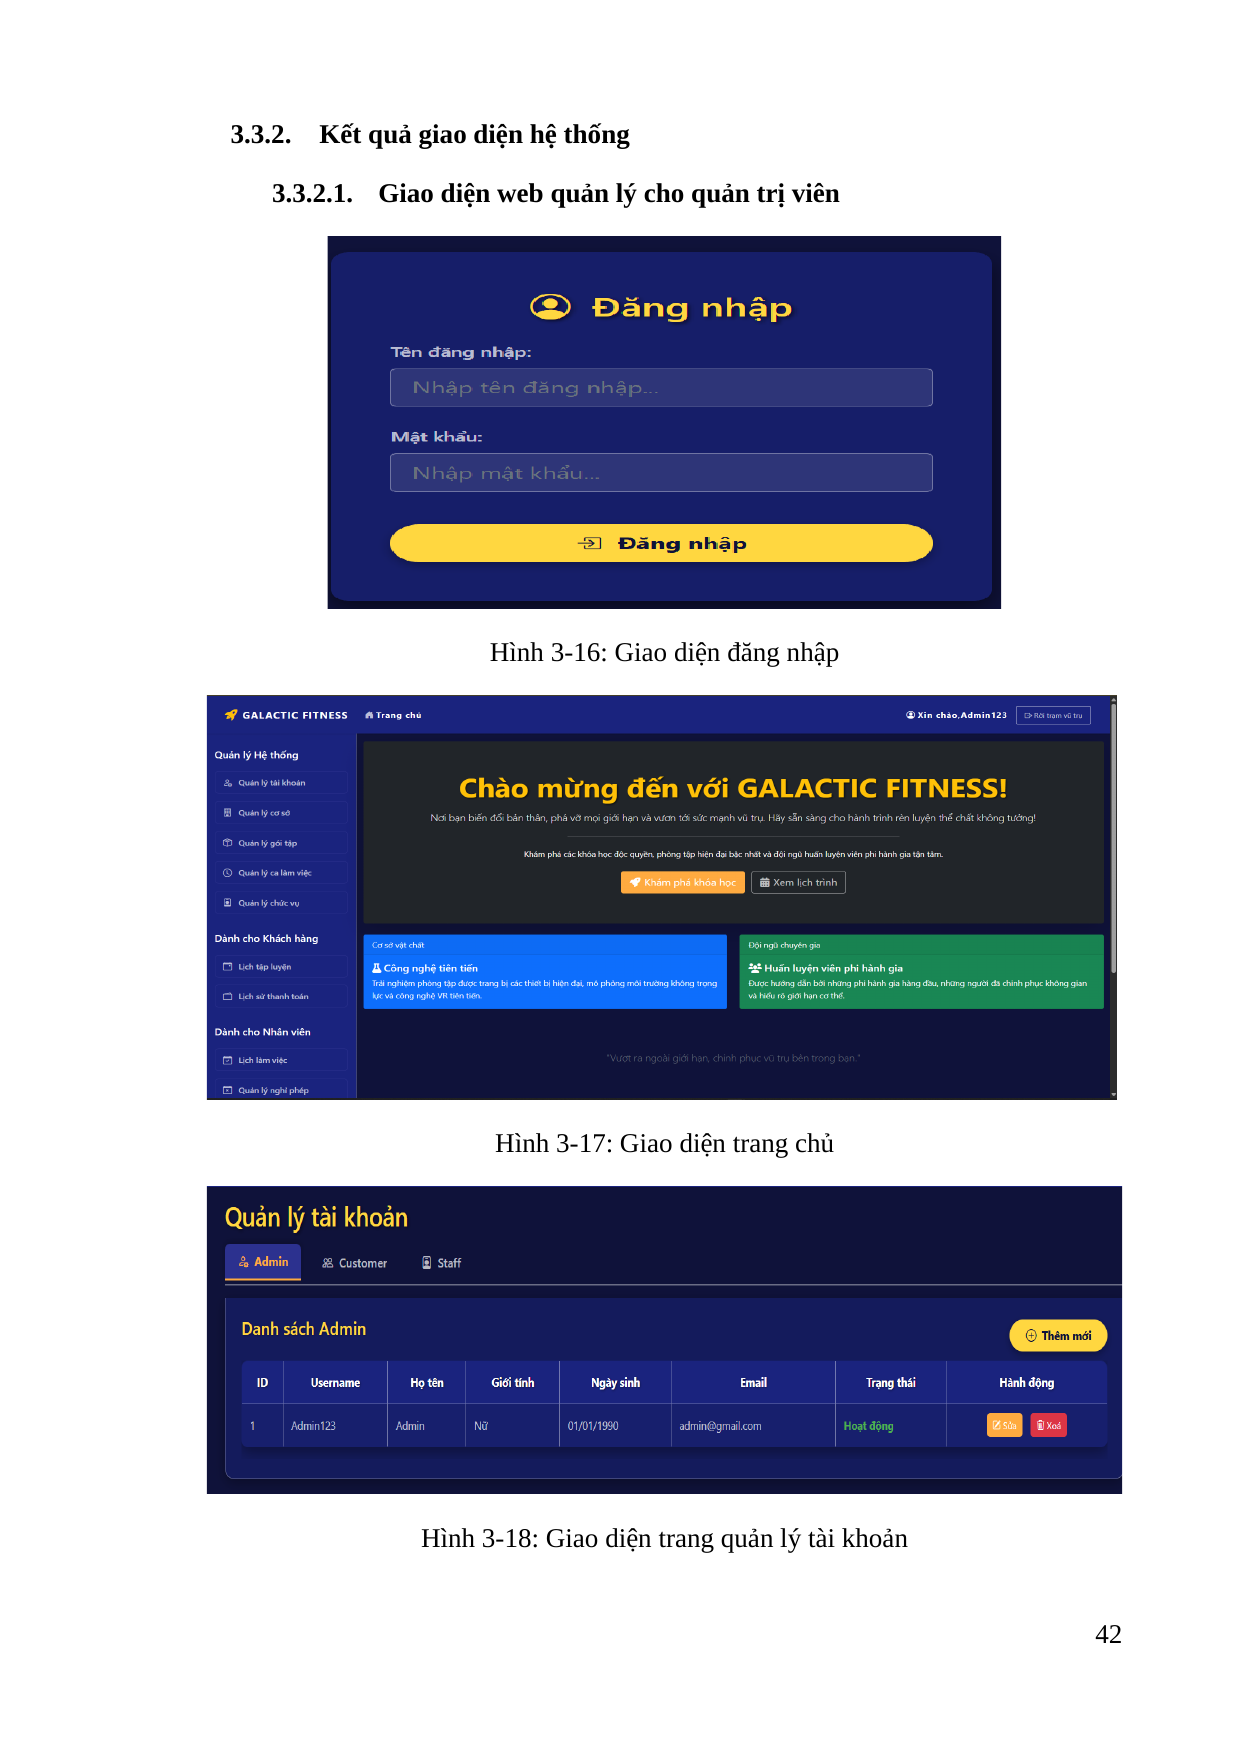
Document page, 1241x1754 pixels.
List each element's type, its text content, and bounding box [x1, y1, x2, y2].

picture [206, 1186, 1123, 1494]
picture [206, 695, 1117, 1100]
picture [327, 236, 1002, 609]
subtitle Giao diện web quản lý cho quản trị viên [272, 177, 1122, 208]
subtitle Kết quả giao diện hệ thống [230, 118, 1122, 149]
